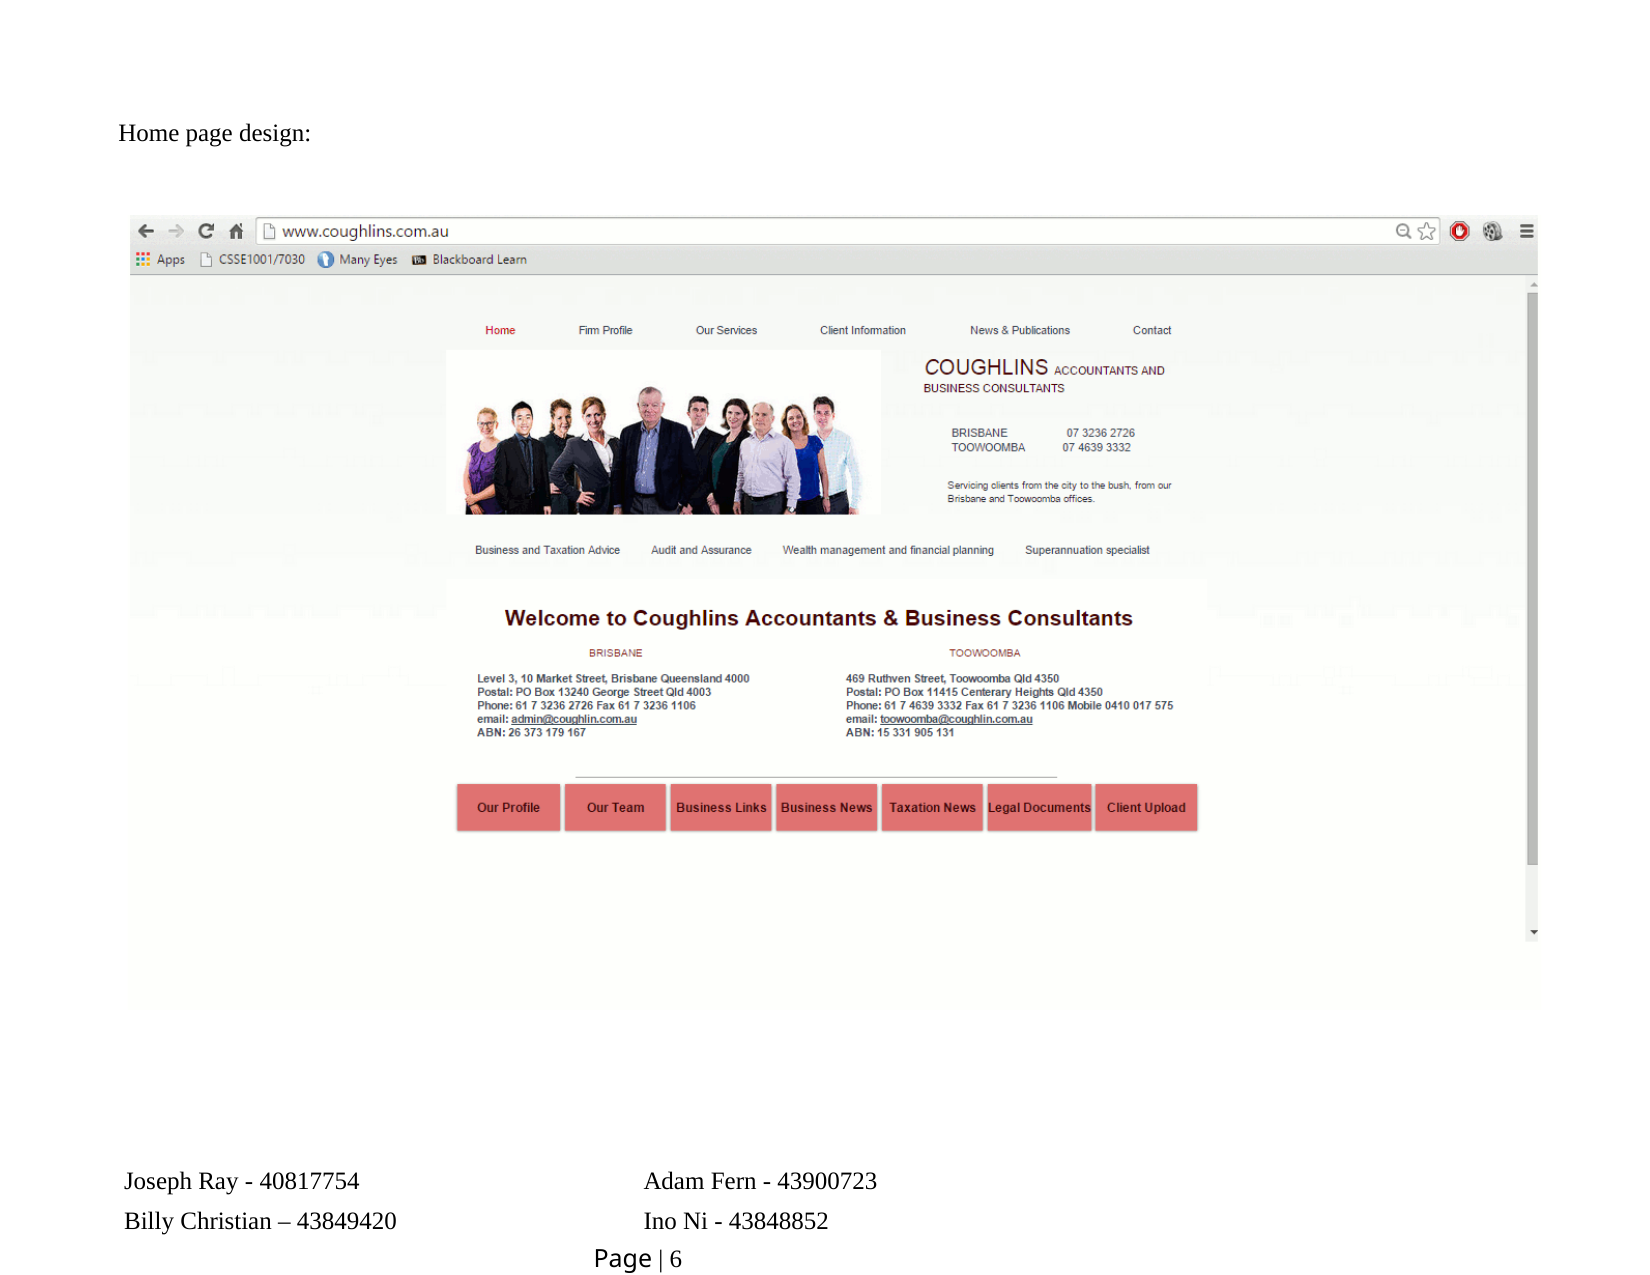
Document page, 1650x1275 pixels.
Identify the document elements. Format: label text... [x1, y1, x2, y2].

picture [127, 215, 1542, 1010]
text Home page design: [118, 118, 1532, 147]
